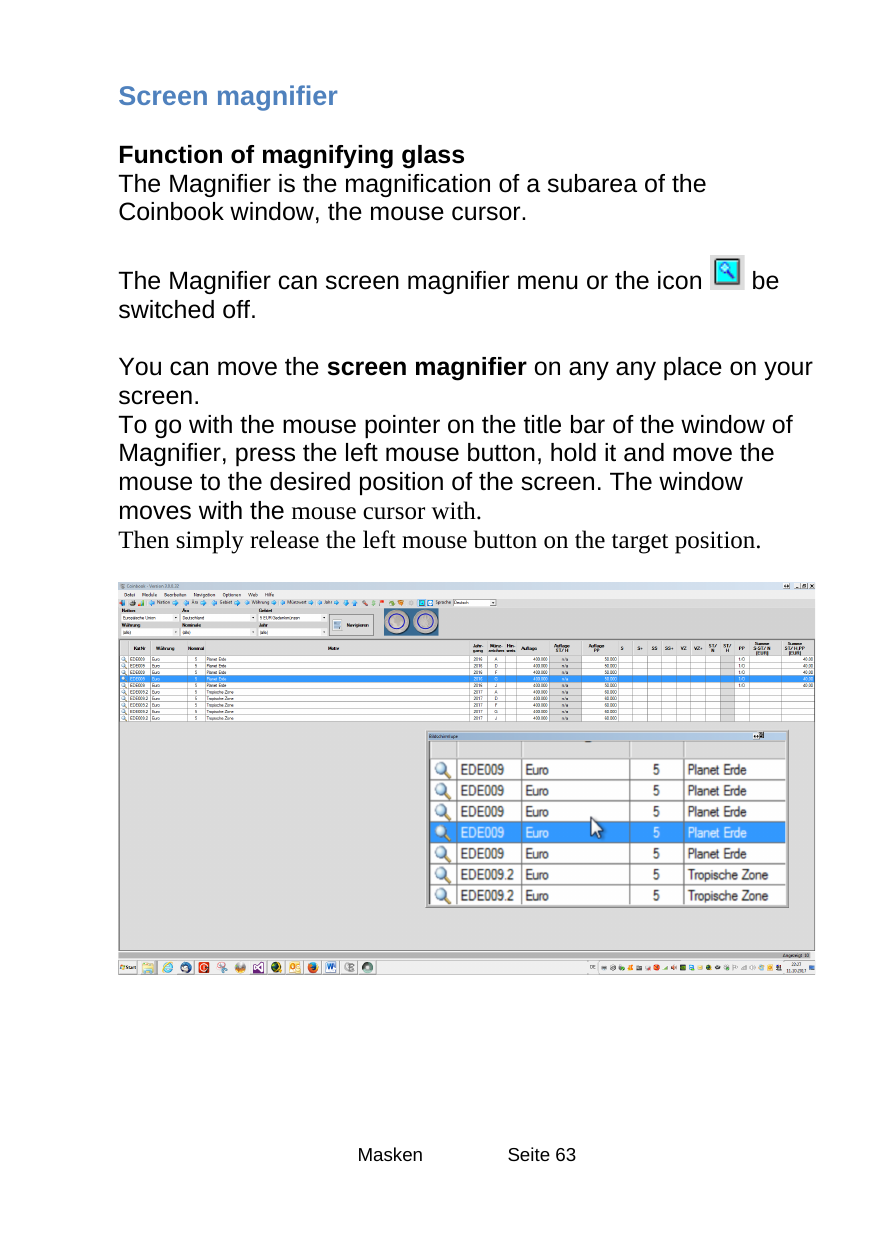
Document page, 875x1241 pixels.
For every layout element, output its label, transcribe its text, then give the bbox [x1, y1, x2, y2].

text The Magnifier is the magnification of a subarea of the Coinbook window, the mouse cursor. [118, 169, 815, 226]
text The Magnifier can screen magnifier menu or the icon be switched off. [118, 255, 815, 323]
picture [710, 255, 745, 290]
picture [118, 582, 815, 975]
text Function of magnifying glass [118, 140, 815, 169]
text To go with the mouse pointer on the title bar of the window of Magnifier, press the left mouse button, hold it and move the mouse to the desired position of the screen. The window moves with the mouse cursor with. [118, 409, 815, 525]
subtitle Screen magnifier [118, 80, 815, 111]
text You can move the screen magnifier on any any place on your screen. [118, 352, 815, 409]
text Then simply release the left mouse button on the target position. [118, 525, 815, 553]
